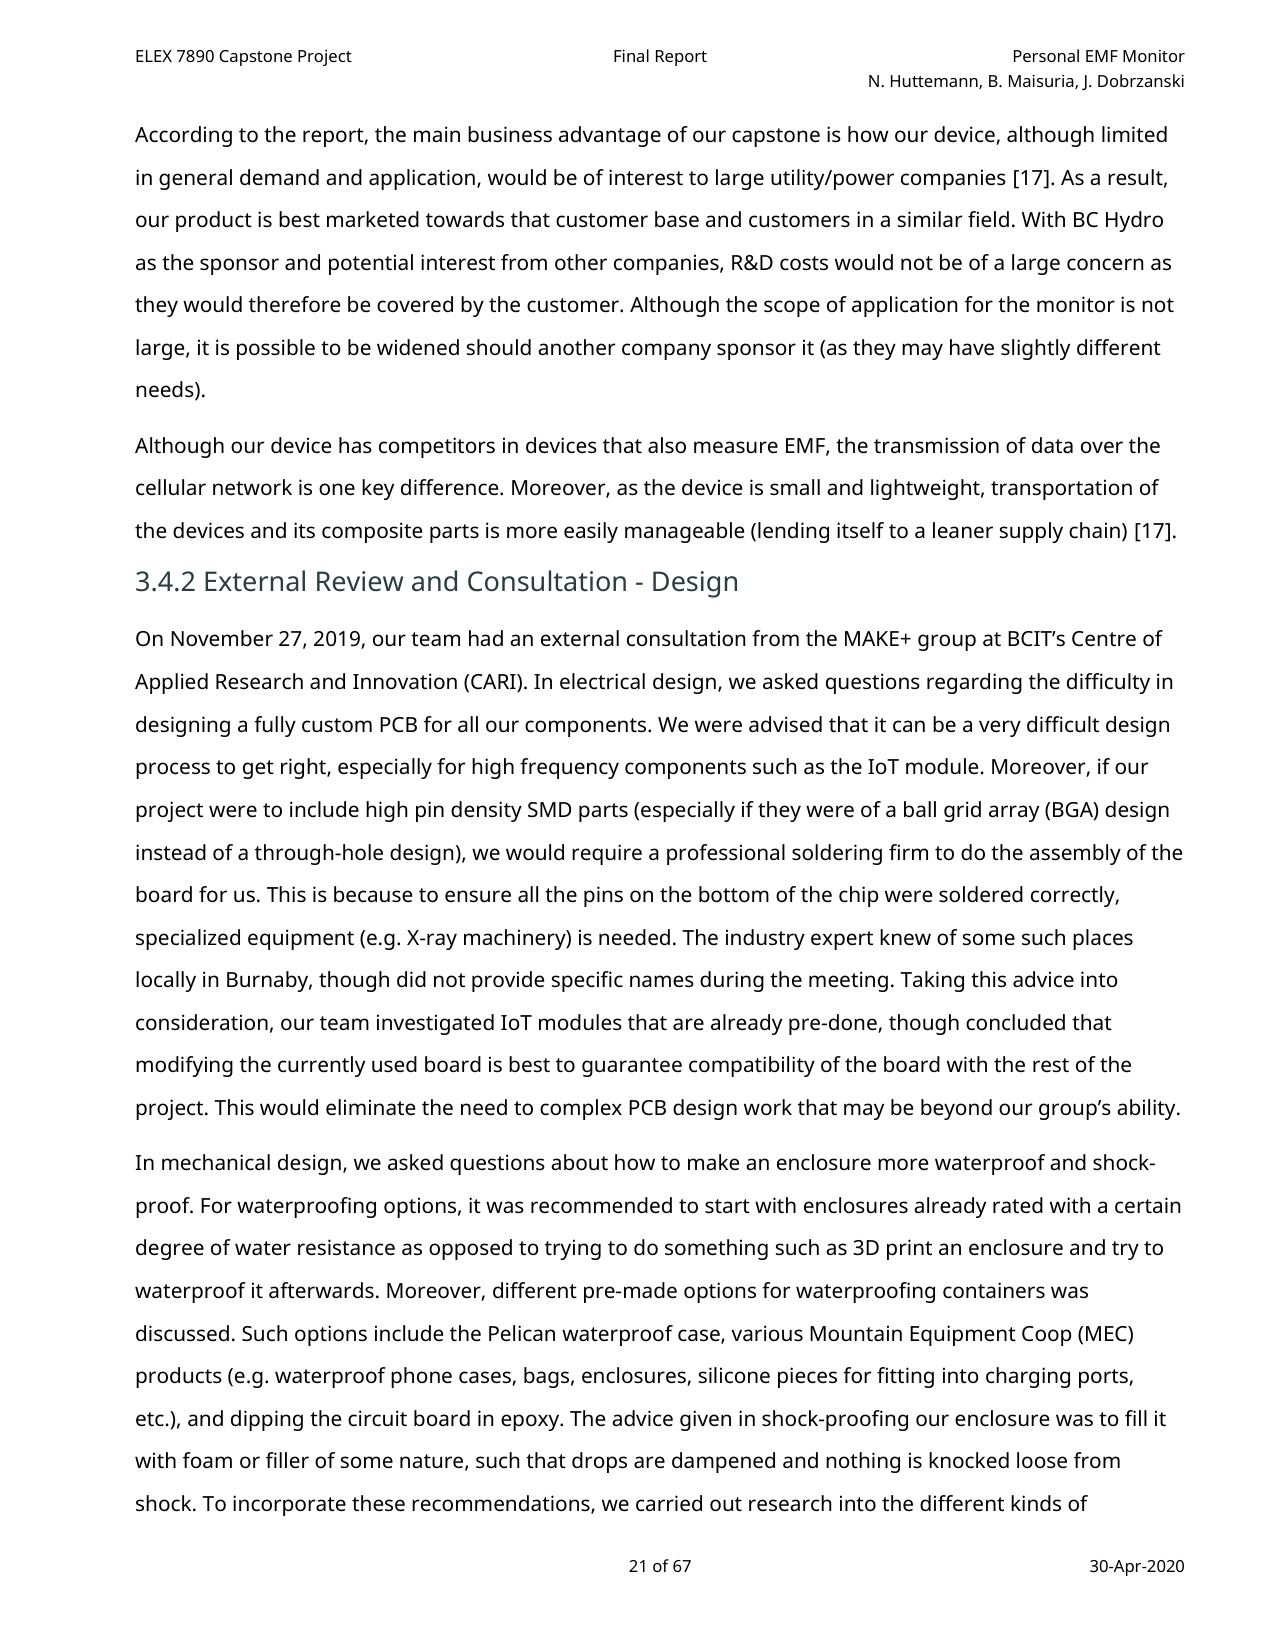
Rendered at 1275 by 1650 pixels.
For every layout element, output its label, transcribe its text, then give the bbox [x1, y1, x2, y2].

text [135, 1148, 1185, 1518]
subtitle 3.4.2 External Review and Consultation - Design [135, 563, 1185, 599]
text According to the report, the main business advantage of our capstone is how our device, although limited in general demand and application, would be of interest to large utility/power companies . As a result, our product is best marketed towards that customer base and customers in a similar field. With BC Hydro as the sponsor and potential interest from other companies, R&D costs would not be of a large concern as they would therefore be covered by the customer. Although the scope of application for the monitor is not large, it is possible to be widened should another company sponsor it (as they may have slightly different needs). [135, 120, 1185, 404]
text On November 27, 2019, our team had an external consultation from the MAKE+ group at BCIT’s Centre of Applied Research and Innovation (CARI). In electrical design, we asked questions regarding the difficulty in designing a fully custom PCB for all our components. We were advised that it can be a very difficult design process to get right, especially for high frequency components such as the IoT module. Moreover, if our project were to include high pin density SMD parts (especially if they were of a ball grid array (BGA) design instead of a through-hole design), we would require a professional soldering firm to do the assembly of the board for us. This is because to ensure all the pins on the bottom of the chip were soldered correctly, specialized equipment (e.g. X-ray machinery) is needed. The industry expert knew of some such places locally in Burnaby, though did not provide specific names during the meeting. Taking this advice into consideration, our team investigated IoT modules that are already pre-done, though concluded that modifying the currently used board is best to guarantee compatibility of the board with the rest of the project. This would eliminate the need to complex PCB design work that may be beyond our group’s ability. [135, 624, 1185, 1122]
text Although our device has competitors in devices that also measure EMF, the transmission of data over the cellular network is one key difference. Moreover, as the device is small and lightweight, transportation of the devices and its composite parts is more easily manageable (lending itself to a leaner supply chain) . [135, 431, 1185, 544]
